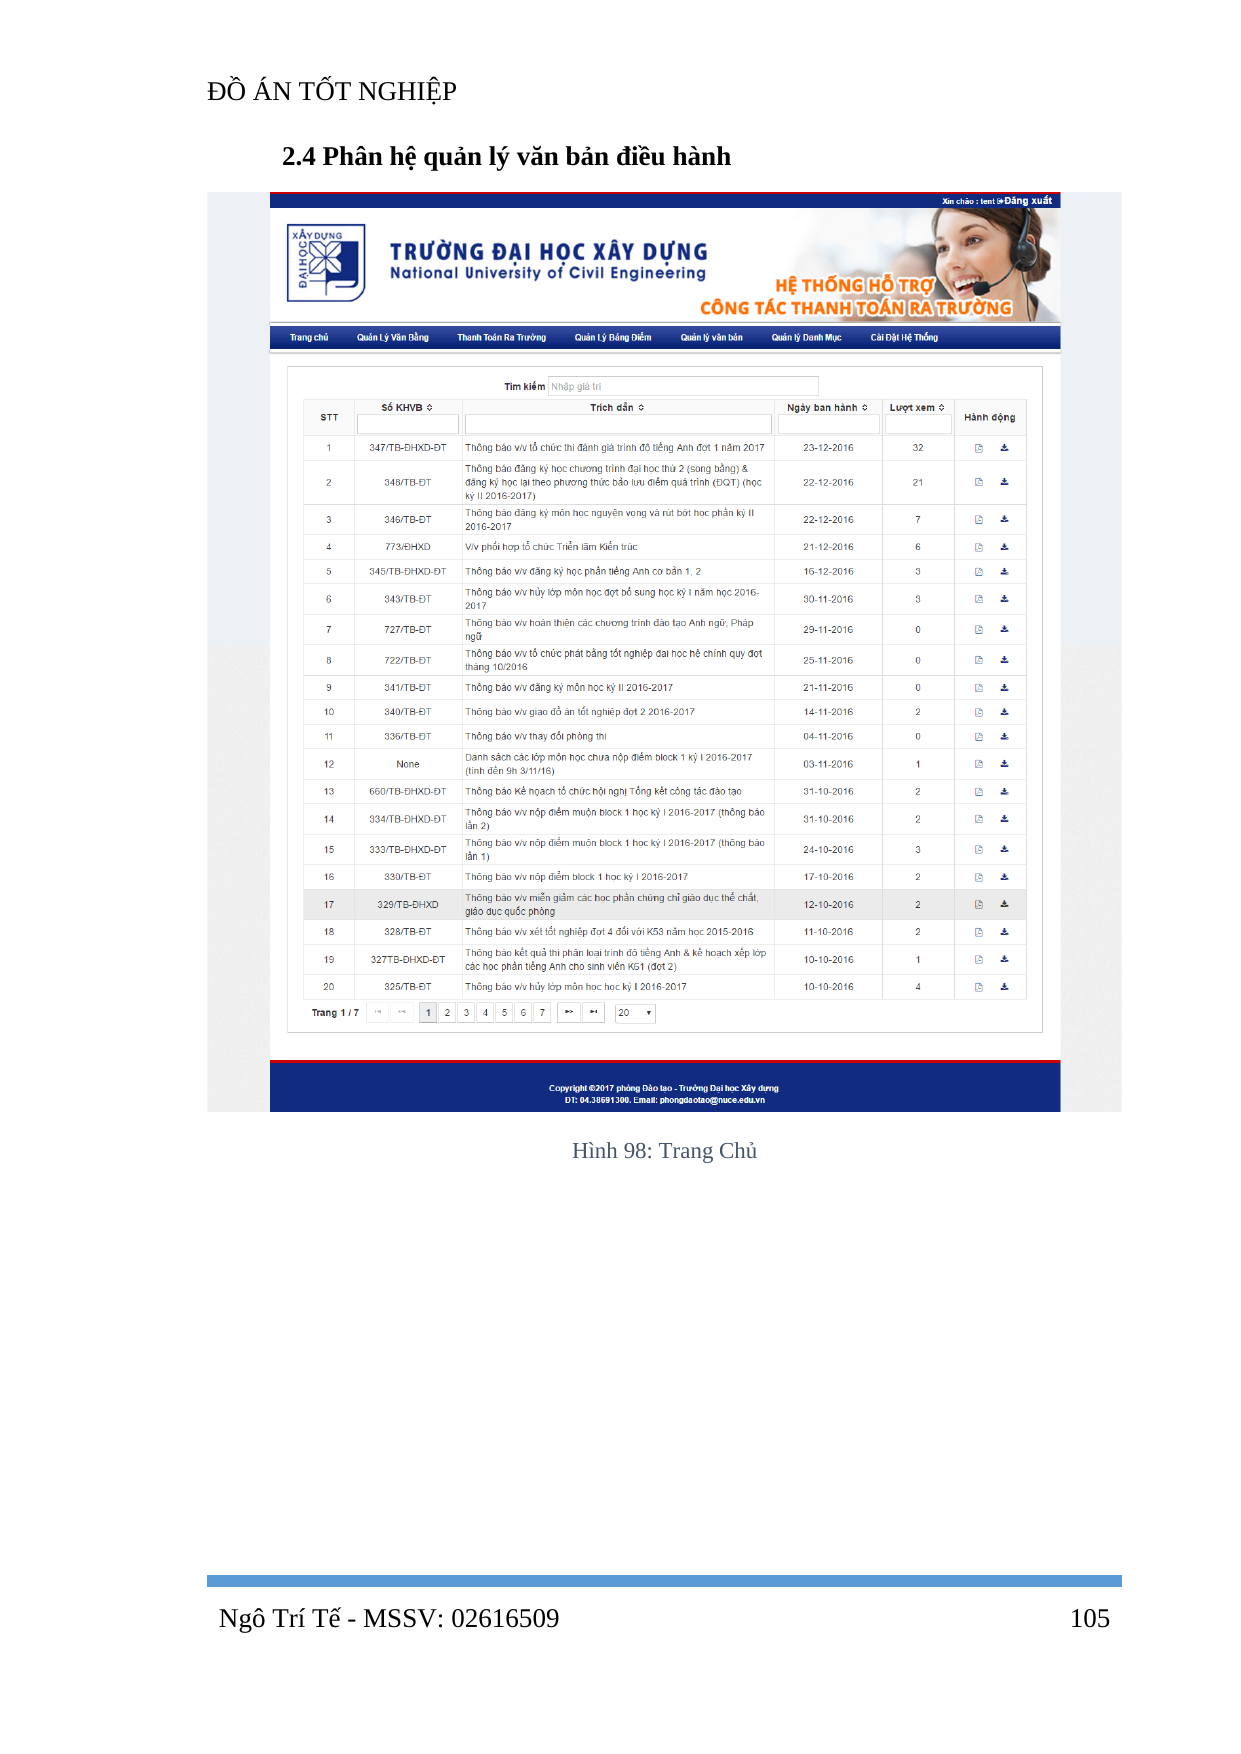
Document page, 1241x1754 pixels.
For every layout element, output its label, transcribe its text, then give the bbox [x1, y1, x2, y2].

picture [207, 192, 1122, 1112]
subtitle 2.4 Phân hệ quản lý văn bản điều hành [282, 140, 1122, 171]
text Hình 98: Trang Chủ [207, 1137, 1122, 1164]
